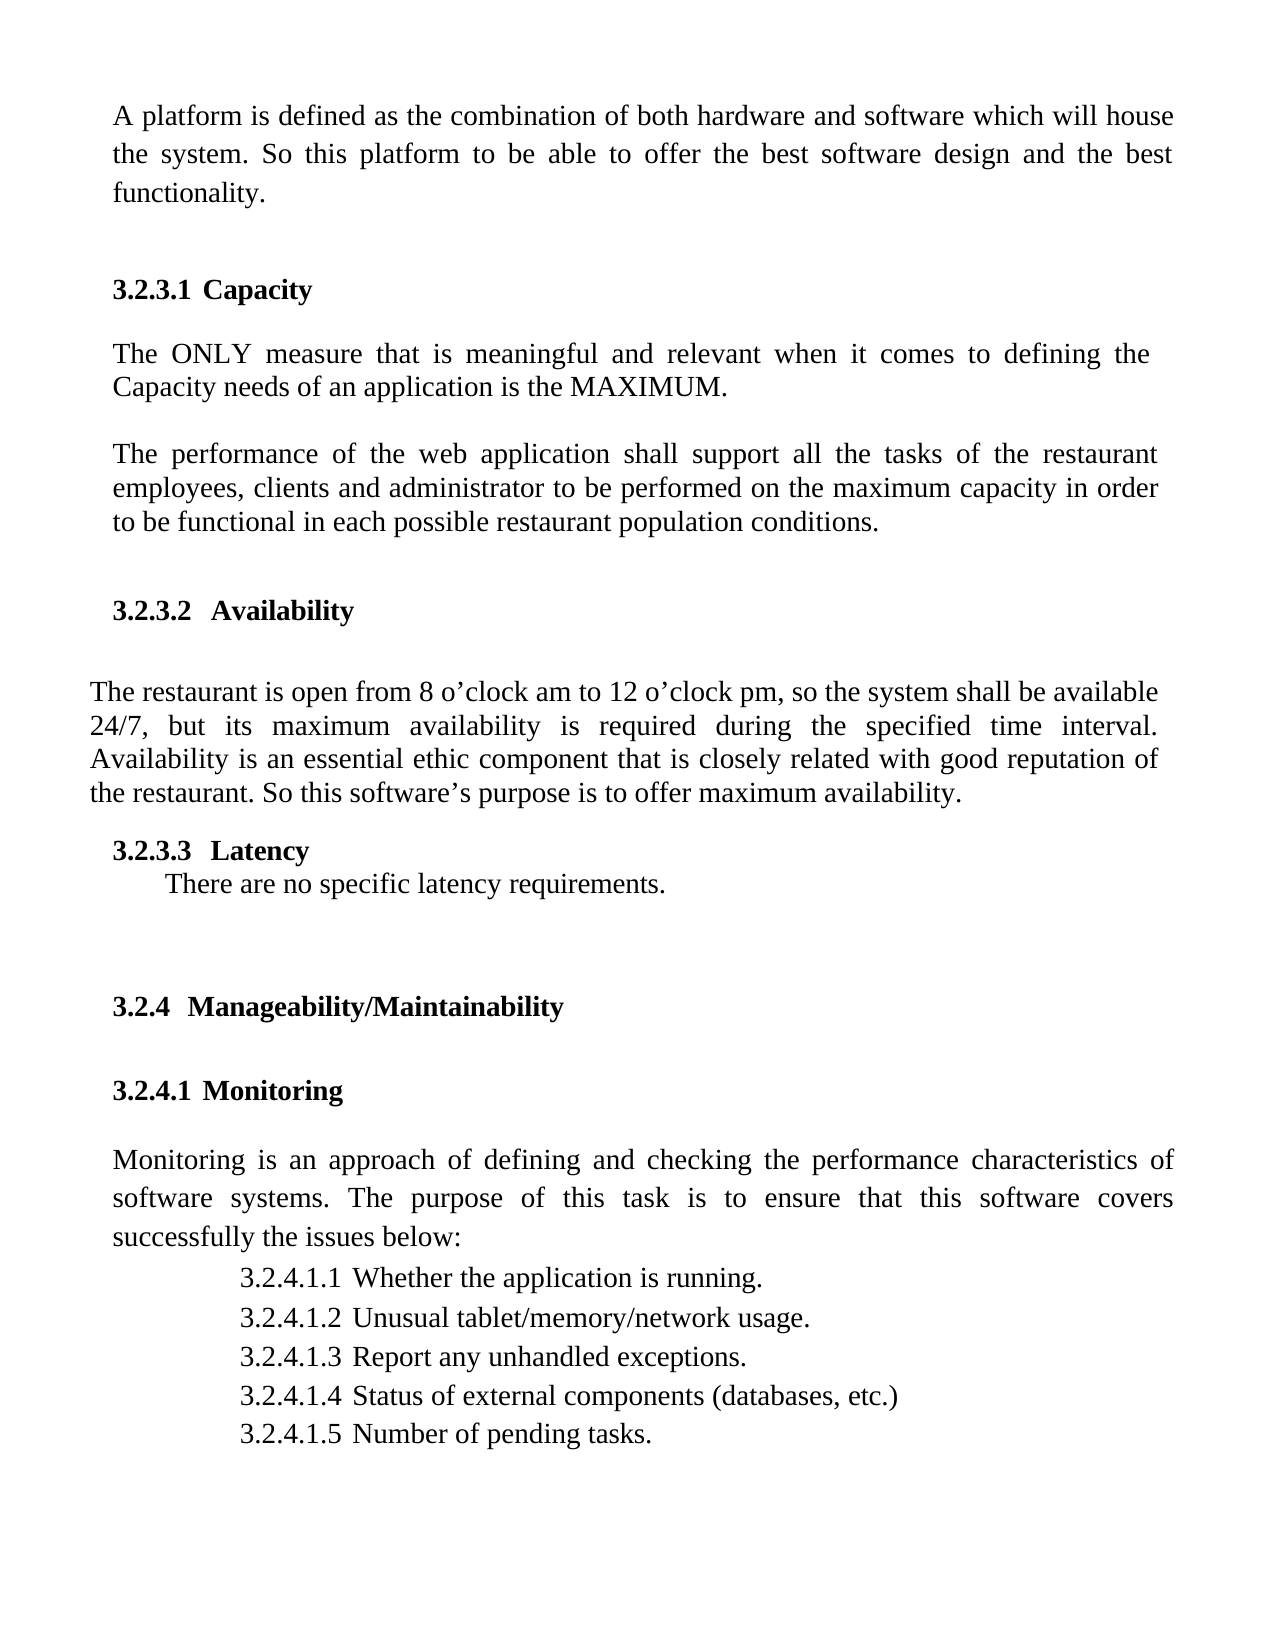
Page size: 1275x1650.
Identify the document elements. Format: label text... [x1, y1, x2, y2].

subtitle Latency [112, 833, 1175, 867]
list There are no specific latency requirements. [164, 867, 1175, 900]
list Unusual tablet/memory/network usage. [239, 1300, 1175, 1333]
subtitle Availability [112, 593, 1175, 627]
list Whether the application is running. [239, 1257, 1175, 1294]
text Monitoring is an approach of defining and checking the performance characteristics of software systems. The purpose of this task is to ensure that this software covers successfully the issues below: [112, 1142, 1175, 1252]
text The ONLY measure that is meaningful and relevant when it comes to defining the Capacity needs of an application is the MAXIMUM. [112, 336, 1151, 403]
text The restaurant is open from 8 o’clock am to 12 o’clock pm, so the system shall be available 24/7, but its maximum availability is required during the specified time interval. Availability is an essential ethic component that is closely related with good reputation of the restaurant. So this software’s purpose is to offer maximum availability. [89, 674, 1159, 808]
subtitle Capacity [112, 272, 1175, 305]
list Monitoring [112, 1073, 1175, 1106]
text The performance of the web application shall support all the tasks of the restaurant employees, clients and administrator to be performed on the maximum capacity in order to be functional in each possible restaurant population conditions. [112, 437, 1159, 537]
list Report any unhandled exceptions. [239, 1339, 1175, 1372]
list Number of pending tasks. [239, 1417, 1175, 1450]
text A platform is defined as the combination of both hardware and software which will house the system. So this platform to be able to offer the best software design and the best functionality. [112, 98, 1175, 208]
subtitle Manageability/Maintainability [112, 989, 1175, 1022]
list Status of external components (databases, etc.) [239, 1378, 1175, 1411]
